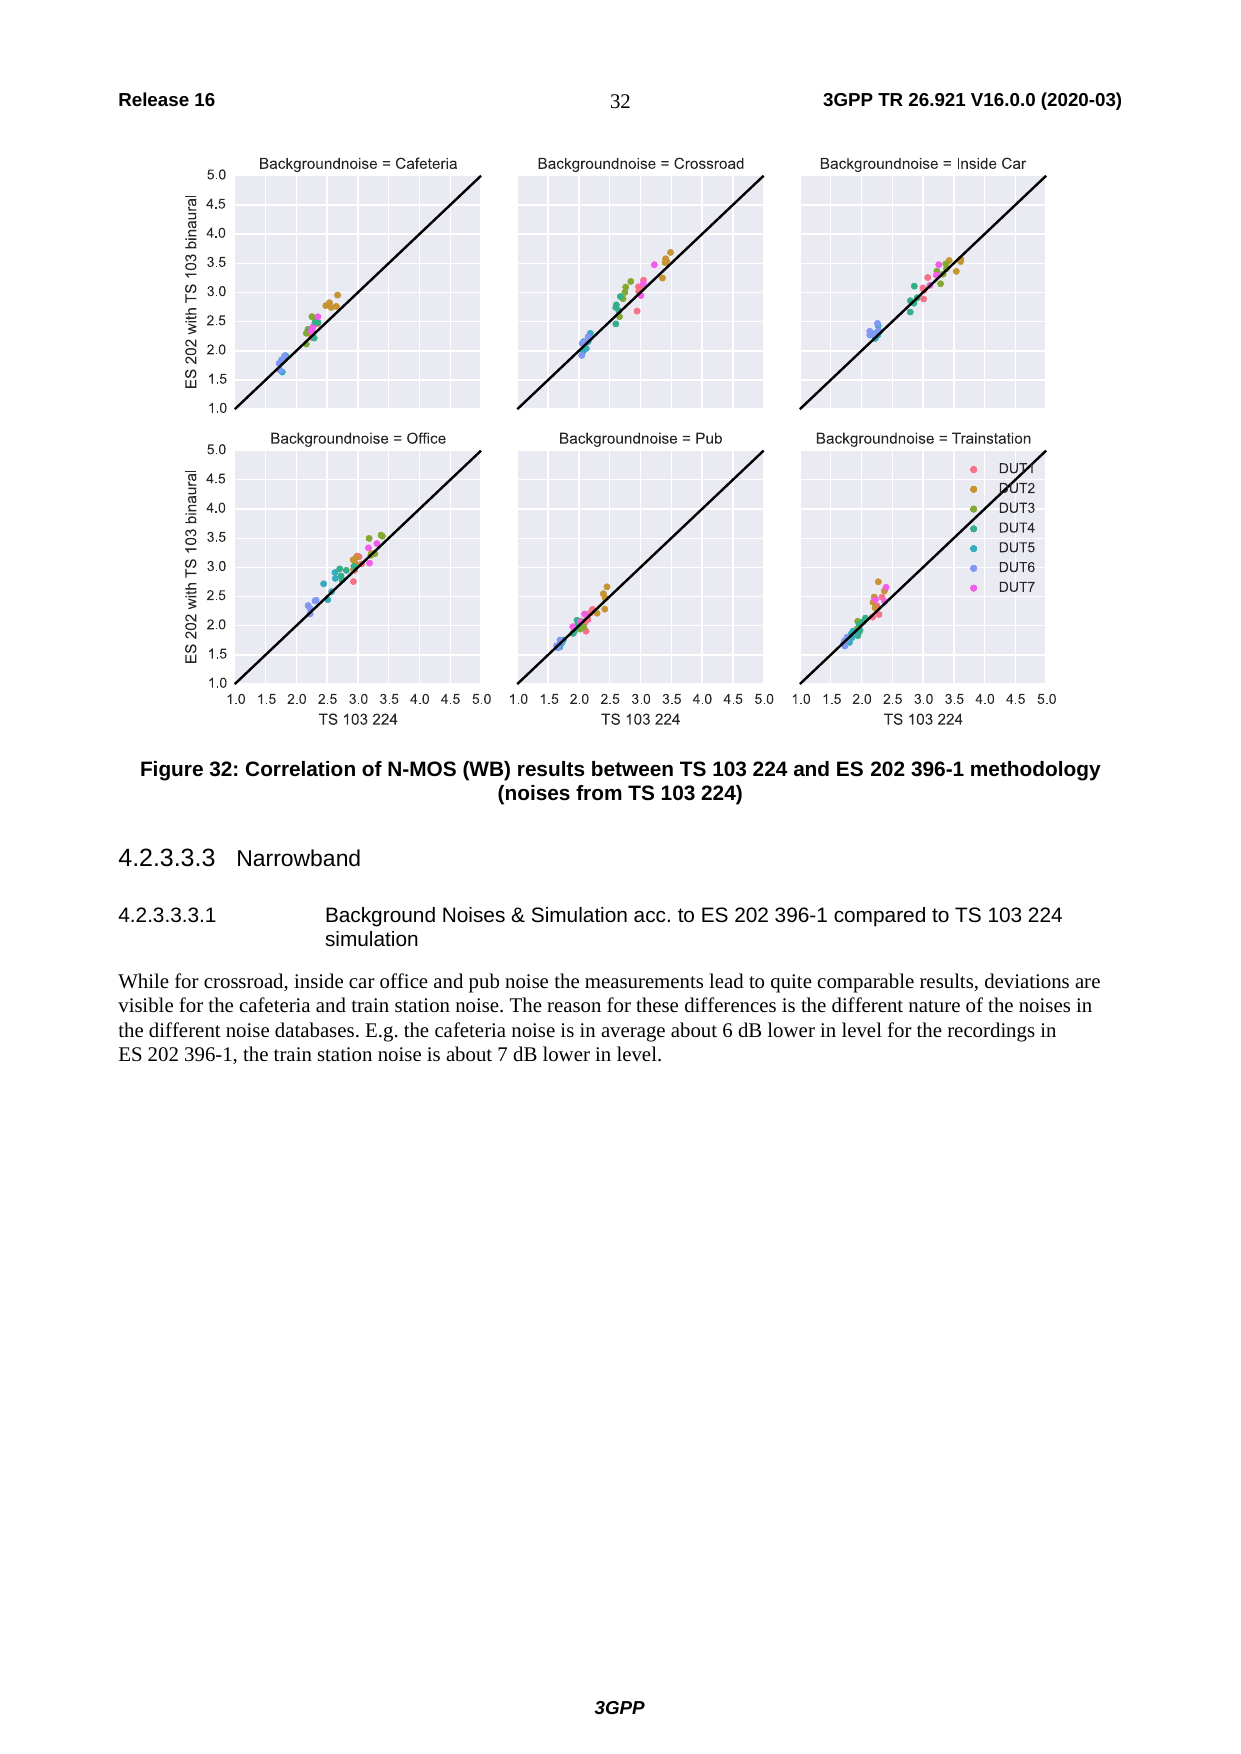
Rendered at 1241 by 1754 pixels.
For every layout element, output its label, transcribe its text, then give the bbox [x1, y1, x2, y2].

subtitle 4.2.3.3.3 Narrowband [118, 843, 1122, 871]
text 4.2.3.3.3.1 Background Noises & Simulation acc. to ES 202 396-1 compared to TS 103 224 simulation [118, 903, 1122, 951]
text While for crossroad, inside car office and pub noise the measurements lead to quite comparable results, deviations are visible for the cafeteria and train station noise. The reason for these differences is the different nature of the noises in the different noise databases. E.g. the cafeteria noise is in average about 6 dB lower in level for the recordings in ES 202 396-1, the train station noise is about 7 dB lower in level. [118, 969, 1122, 1066]
text Figure 32: Correlation of N-MOS (WB) results between TS 103 224 and ES 202 396-1 methodology (noises from TS 103 224) [118, 757, 1122, 805]
